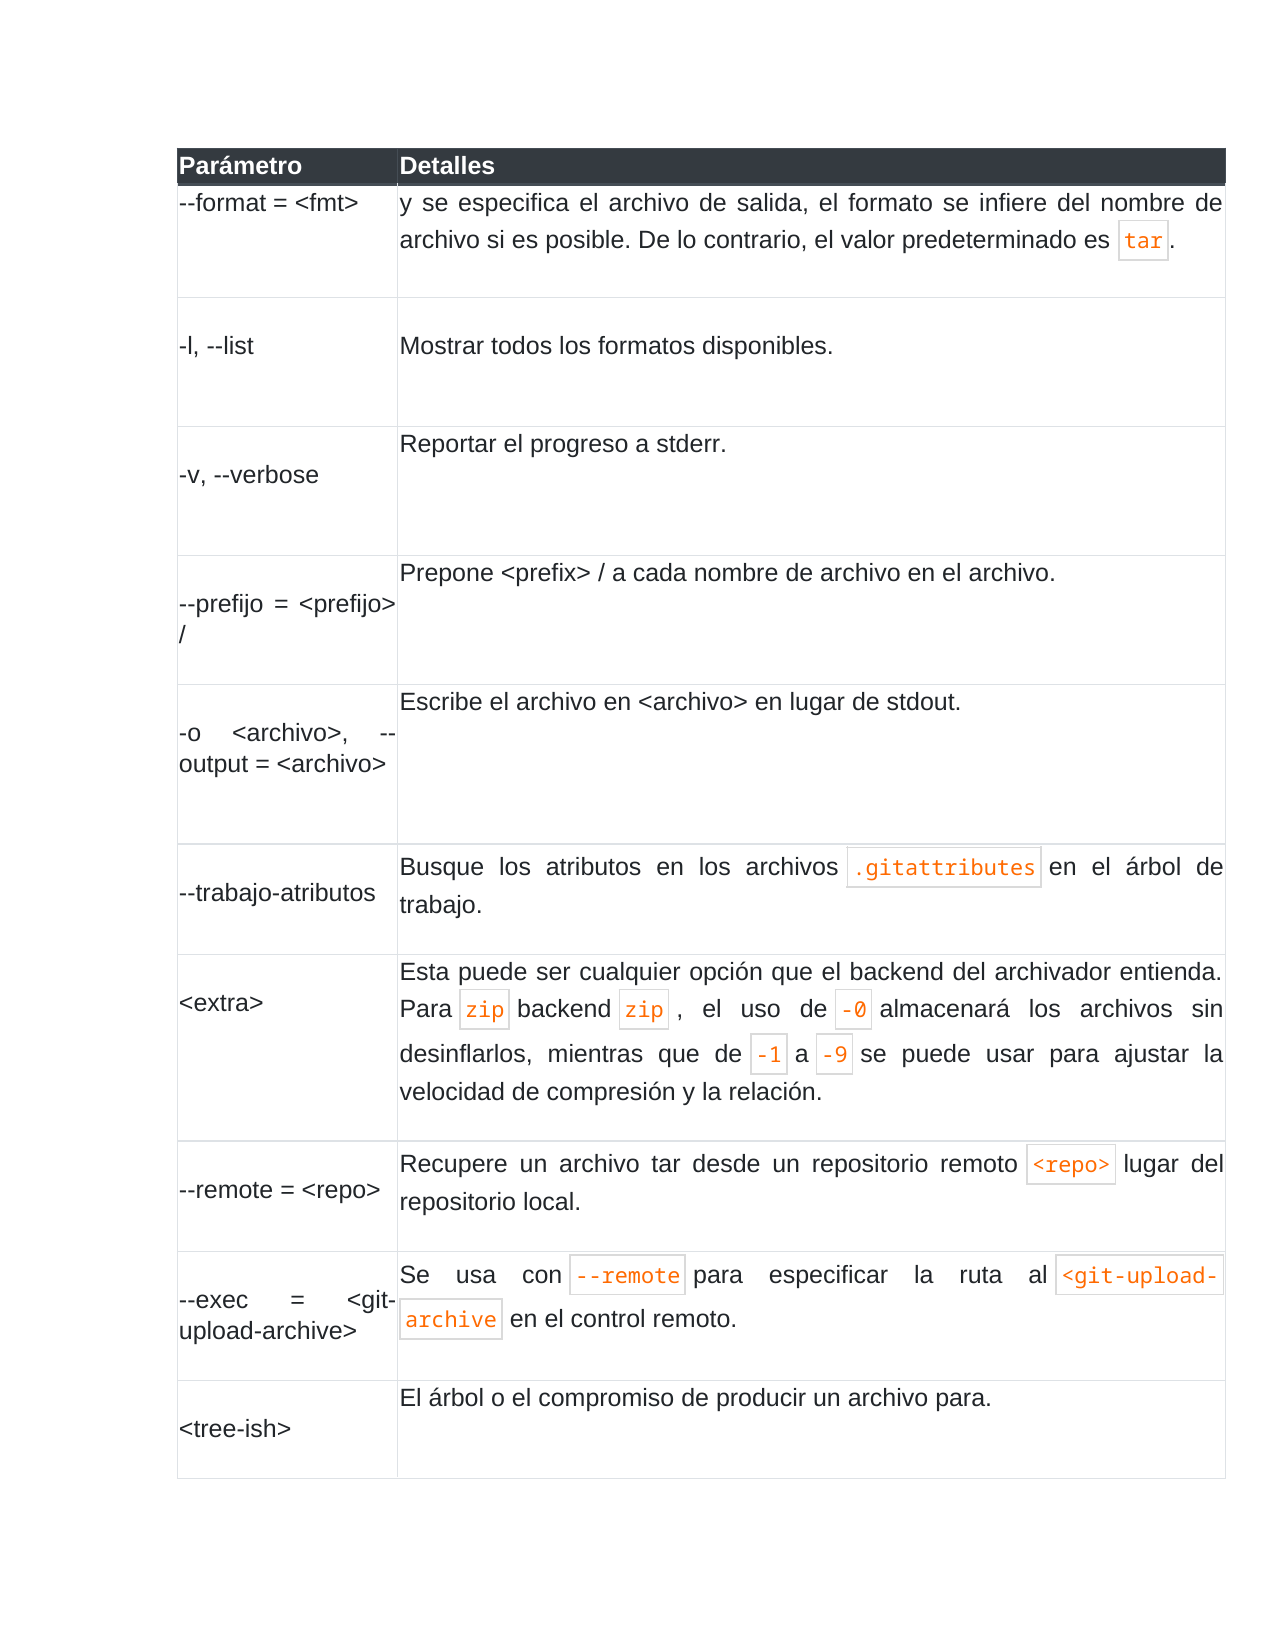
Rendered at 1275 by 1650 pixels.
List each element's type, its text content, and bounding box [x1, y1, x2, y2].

table_cell Mostrar todos los formatos disponibles. [398, 298, 1225, 426]
table_cell Busque los atributos en los archivos .gitattributes en el árbol de trabajo. [398, 845, 1225, 954]
table_cell -o <archivo>, --output = <archivo> [178, 685, 397, 843]
table_cell --format = <fmt> [178, 186, 397, 297]
table_cell --trabajo-atributos [178, 845, 397, 954]
table_header Detalles [398, 149, 1225, 183]
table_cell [398, 186, 1225, 297]
table_cell <tree-ish> [178, 1381, 397, 1477]
table_cell Reportar el progreso a stderr. [398, 427, 1225, 554]
table_cell <extra> [178, 955, 397, 1140]
table_cell El árbol o el compromiso de producir un archivo para. [398, 1381, 1225, 1477]
table_cell --prefijo = <prefijo> / [178, 556, 397, 683]
table_cell Esta puede ser cualquier opción que el backend del archivador entienda. Para zip backend zip , el uso de -0 almacenará los archivos sin desinflarlos, mientras que de -1 a -9 se puede usar para ajustar la velocidad de compresión y la relación. [398, 955, 1225, 1140]
table_header Parámetro [178, 149, 397, 183]
table_cell --remote = <repo> [178, 1142, 397, 1251]
table_cell Escribe el archivo en <archivo> en lugar de stdout. [398, 685, 1225, 843]
table_cell Se usa con --remote para especificar la ruta al <git-upload-archive en el control remoto. [398, 1252, 1225, 1379]
table_cell Recupere un archivo tar desde un repositorio remoto <repo> lugar del repositorio local. [398, 1142, 1225, 1251]
table_cell Prepone <prefix> / a cada nombre de archivo en el archivo. [398, 556, 1225, 683]
table_cell -v, --verbose [178, 427, 397, 554]
table_cell --exec = <git-upload-archive> [178, 1252, 397, 1379]
table_cell -l, --list [178, 298, 397, 426]
